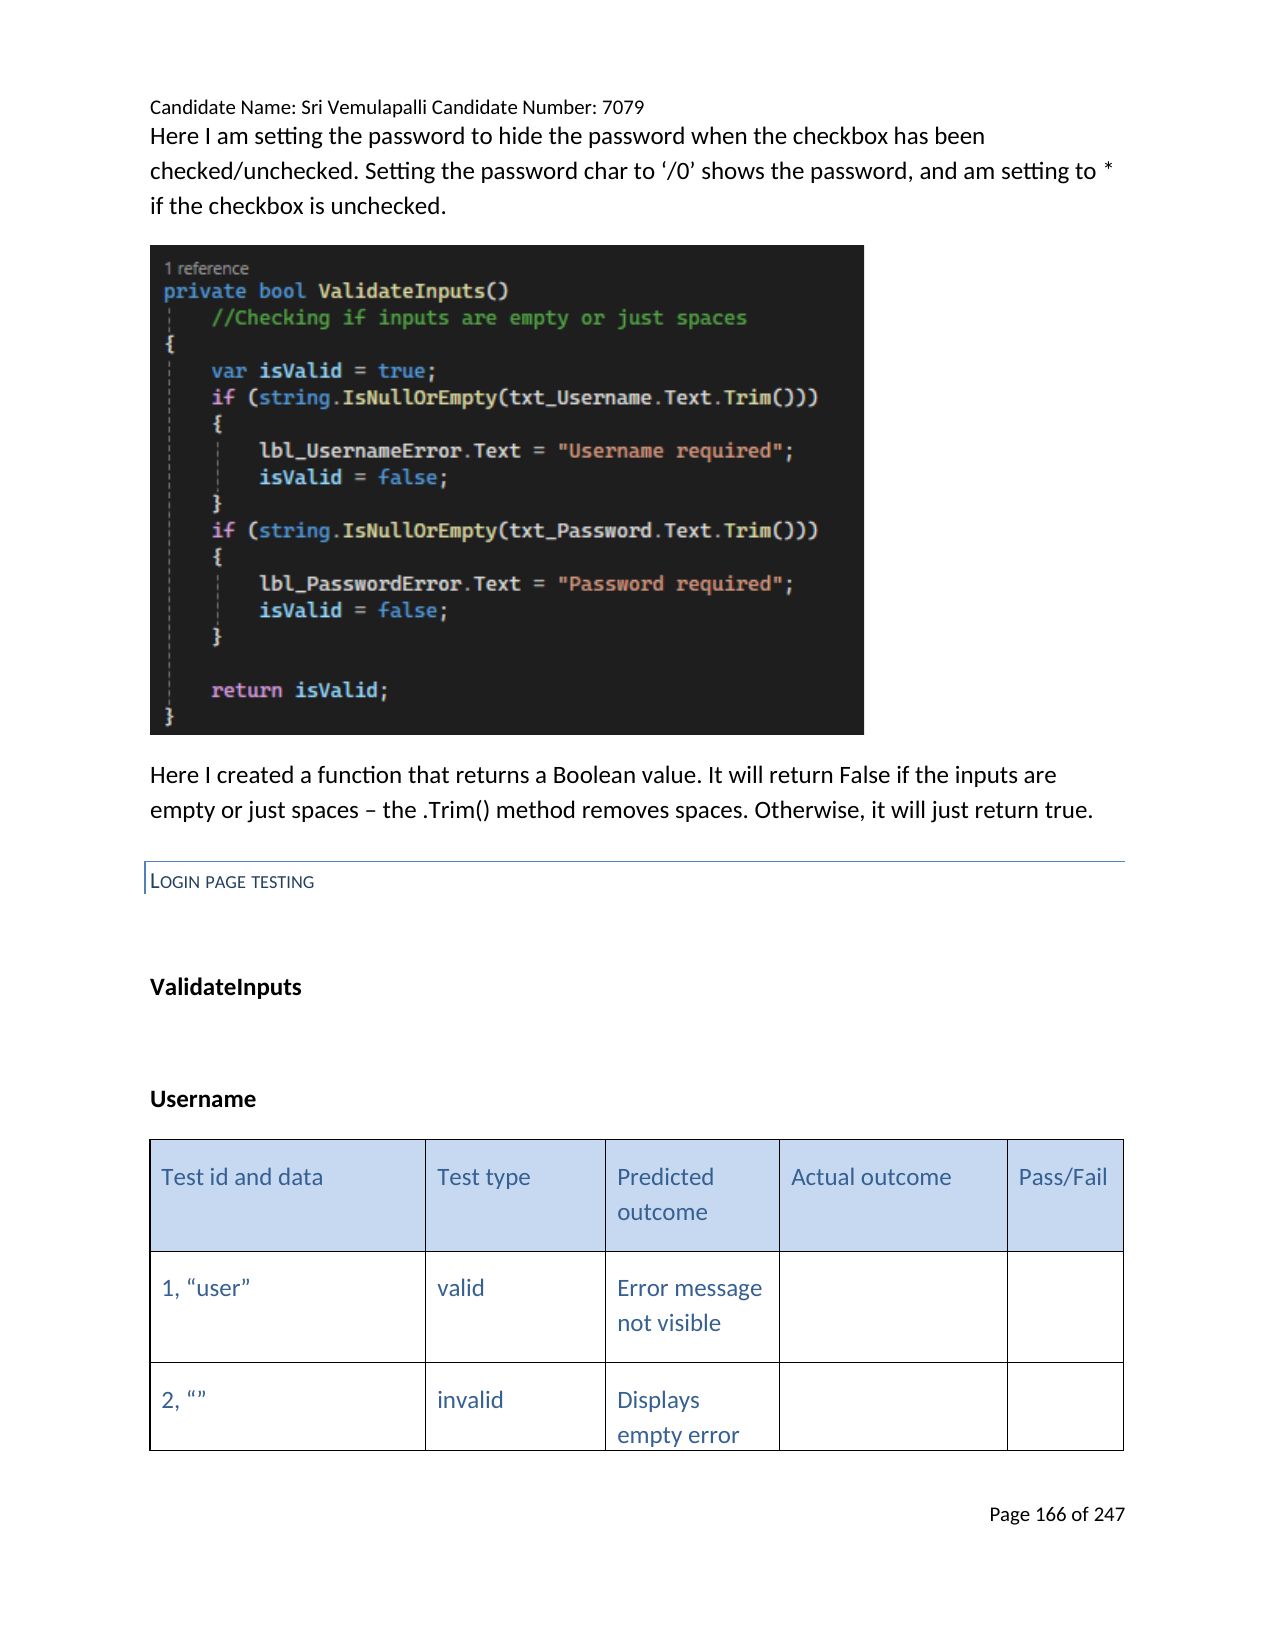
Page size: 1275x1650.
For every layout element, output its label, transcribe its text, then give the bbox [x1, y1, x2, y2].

text Here I am setting the password to hide the password when the checkbox has been checked/unchecked. Setting the password char to ‘/0’ shows the password, and am setting to * if the checkbox is unchecked. [150, 120, 1125, 221]
table_header Test type [426, 1140, 605, 1251]
text Here I created a function that returns a Boolean value. It will return False if the inputs are empty or just spaces – the .Trim() method removes spaces. Otherwise, it will just return true. [150, 759, 1125, 825]
subtitle Login page testing [146, 862, 1125, 894]
table_cell invalid [426, 1363, 605, 1450]
table_cell [780, 1363, 1007, 1450]
table_header Test id and data [151, 1140, 425, 1251]
table_cell valid [426, 1252, 605, 1362]
text Username [150, 1083, 1125, 1113]
picture [150, 245, 865, 735]
text ValidateInputs [150, 971, 1125, 1002]
table_header Pass/Fail [1008, 1140, 1123, 1251]
table_cell [780, 1252, 1007, 1362]
table_cell [1008, 1363, 1123, 1450]
table_cell Error message not visible [606, 1252, 779, 1362]
table_cell [1008, 1252, 1123, 1362]
table_header Actual outcome [780, 1140, 1007, 1251]
table_cell 1, “user” [151, 1252, 425, 1362]
table_cell 2, “” [151, 1363, 425, 1450]
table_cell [606, 1363, 779, 1450]
table_header Predicted outcome [606, 1140, 779, 1251]
